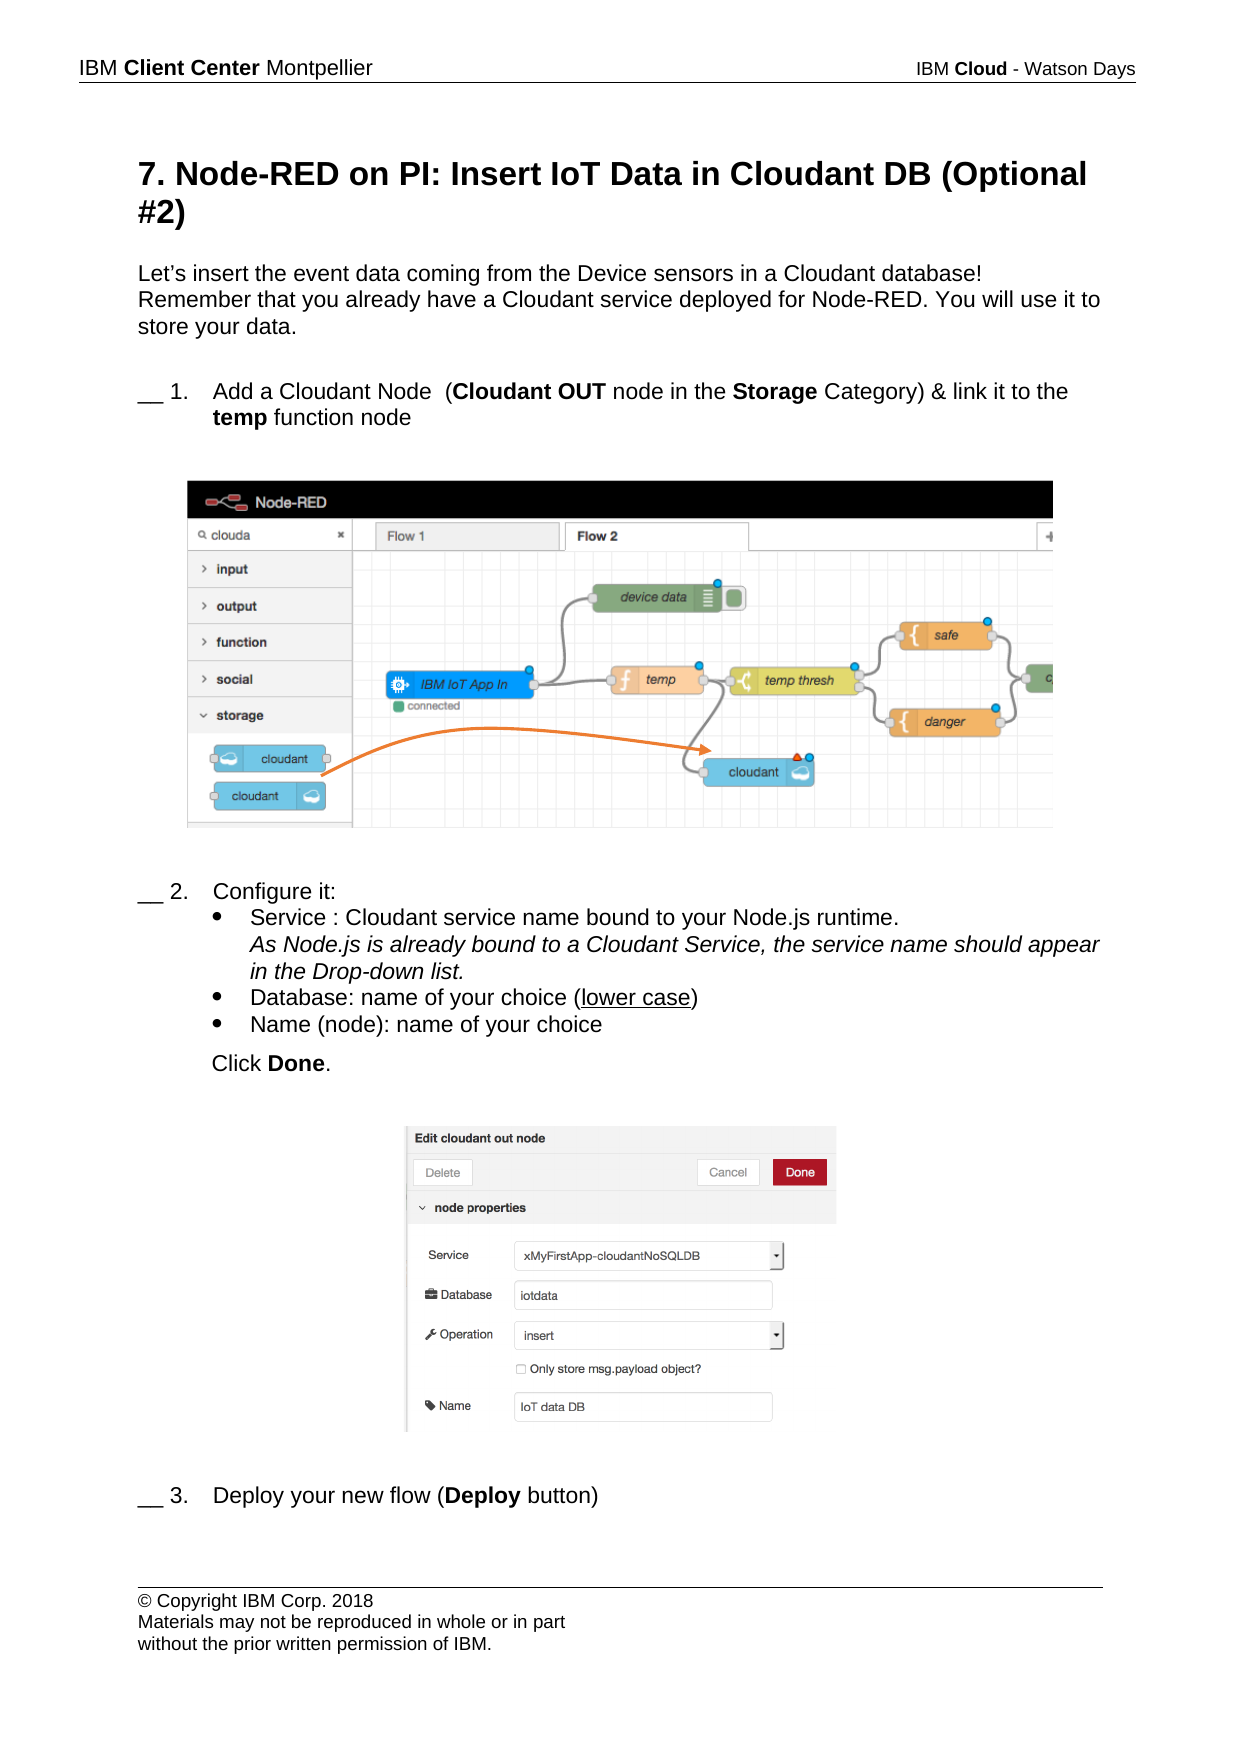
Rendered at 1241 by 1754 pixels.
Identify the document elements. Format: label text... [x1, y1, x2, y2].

subtitle Node-RED on PI: Insert IoT Data in Cloudant DB (Optional #2) [138, 154, 1103, 231]
text Click Done. [211, 1050, 1103, 1077]
picture [403, 1126, 837, 1432]
text Remember that you already have a Cloudant service deployed for Node-RED. You will use it to store your data. [138, 286, 1103, 339]
list Service : Cloudant service name bound to your Node.js runtime. As Node.js is already bound to a Cloudant Service, the service name should appear in the Drop-down list. [213, 904, 1103, 984]
text Let’s insert the event data coming from the Device sensors in a Cloudant database! [138, 260, 1103, 286]
list Add a Cloudant Node (Cloudant OUT node in the Storage Category) & link it to the temp function node [138, 378, 1103, 431]
list Database: name of your choice (lower case) [213, 984, 1103, 1011]
list Name (node): name of your choice [213, 1011, 1103, 1038]
list Configure it: [138, 878, 1103, 904]
picture [187, 480, 1053, 828]
list Deploy your new flow (Deploy button) [138, 1482, 1103, 1537]
